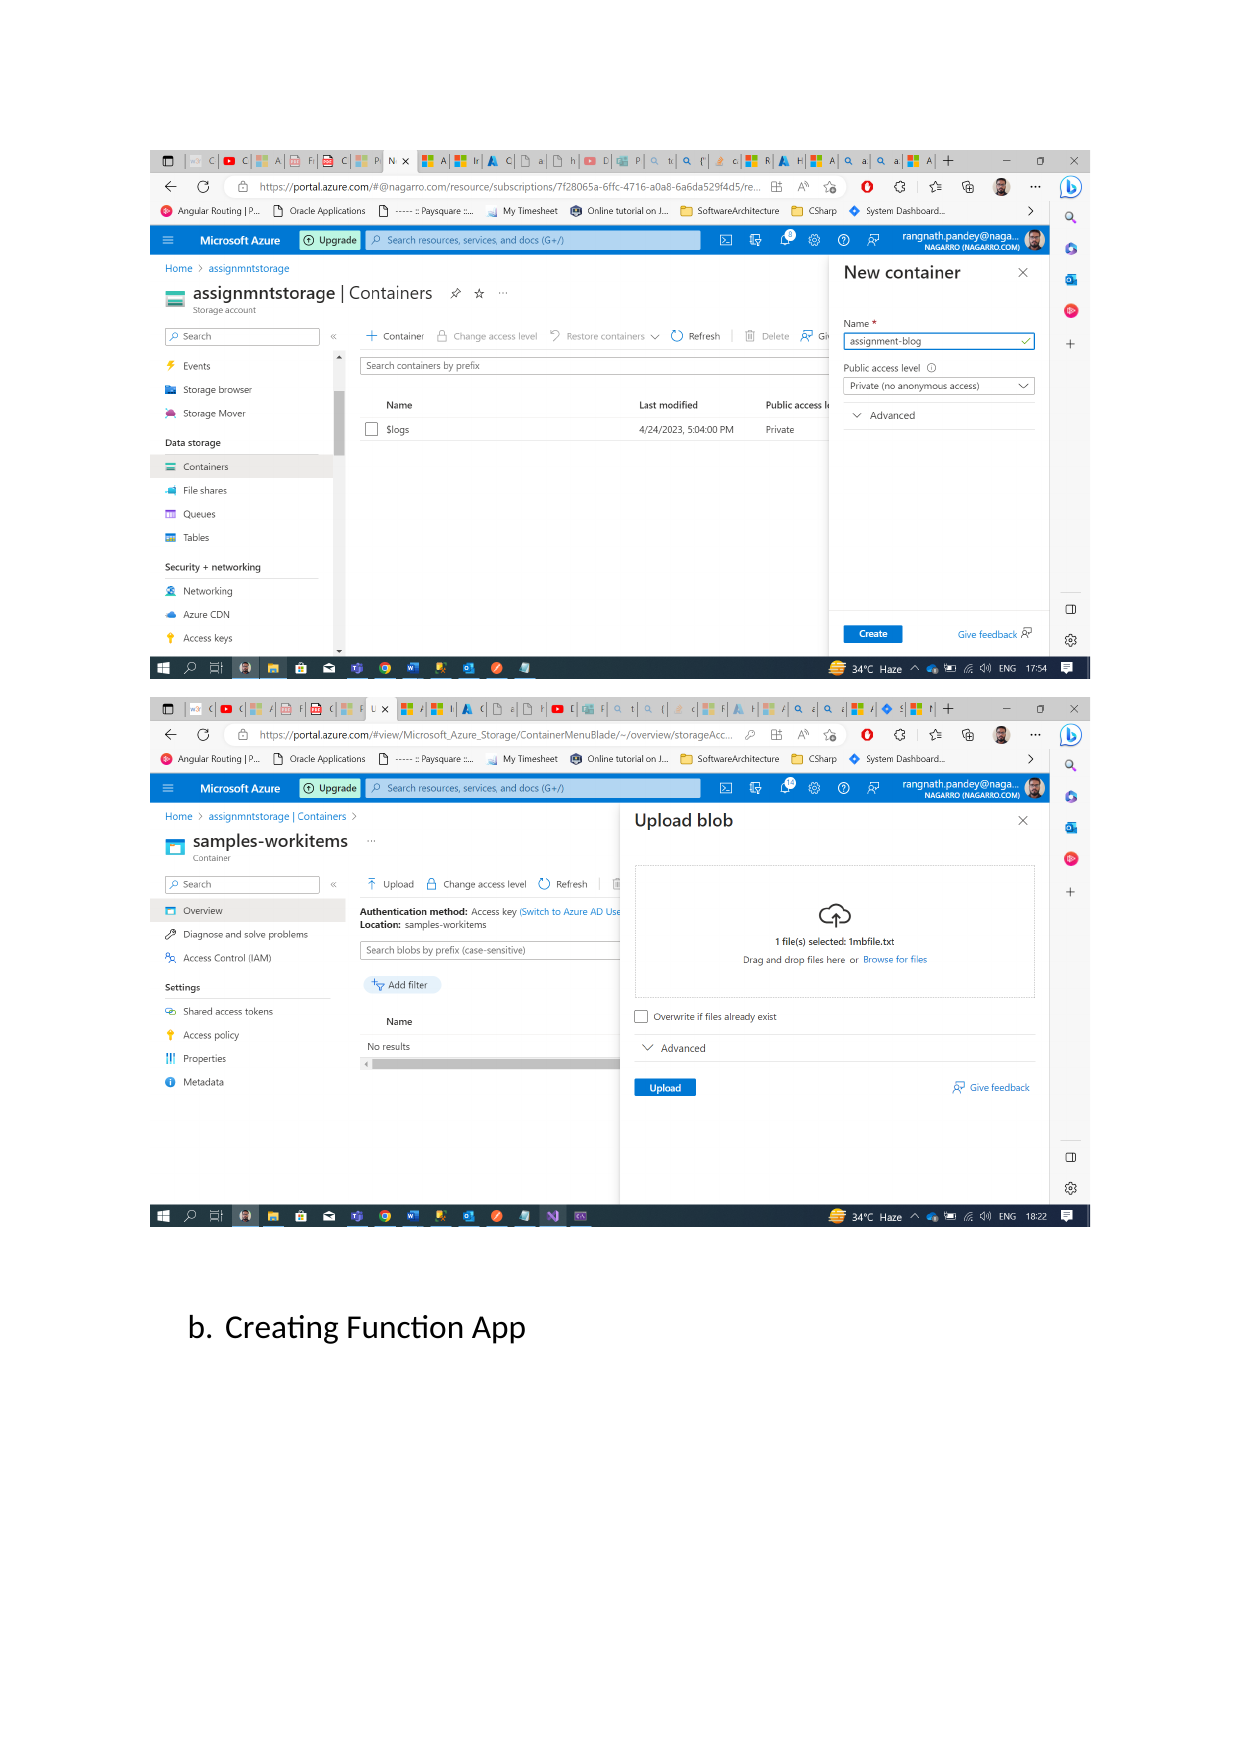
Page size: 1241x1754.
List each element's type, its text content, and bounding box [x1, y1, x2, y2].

picture [150, 150, 1091, 679]
picture [150, 697, 1091, 1227]
list Creating Function App [187, 1306, 1090, 1347]
